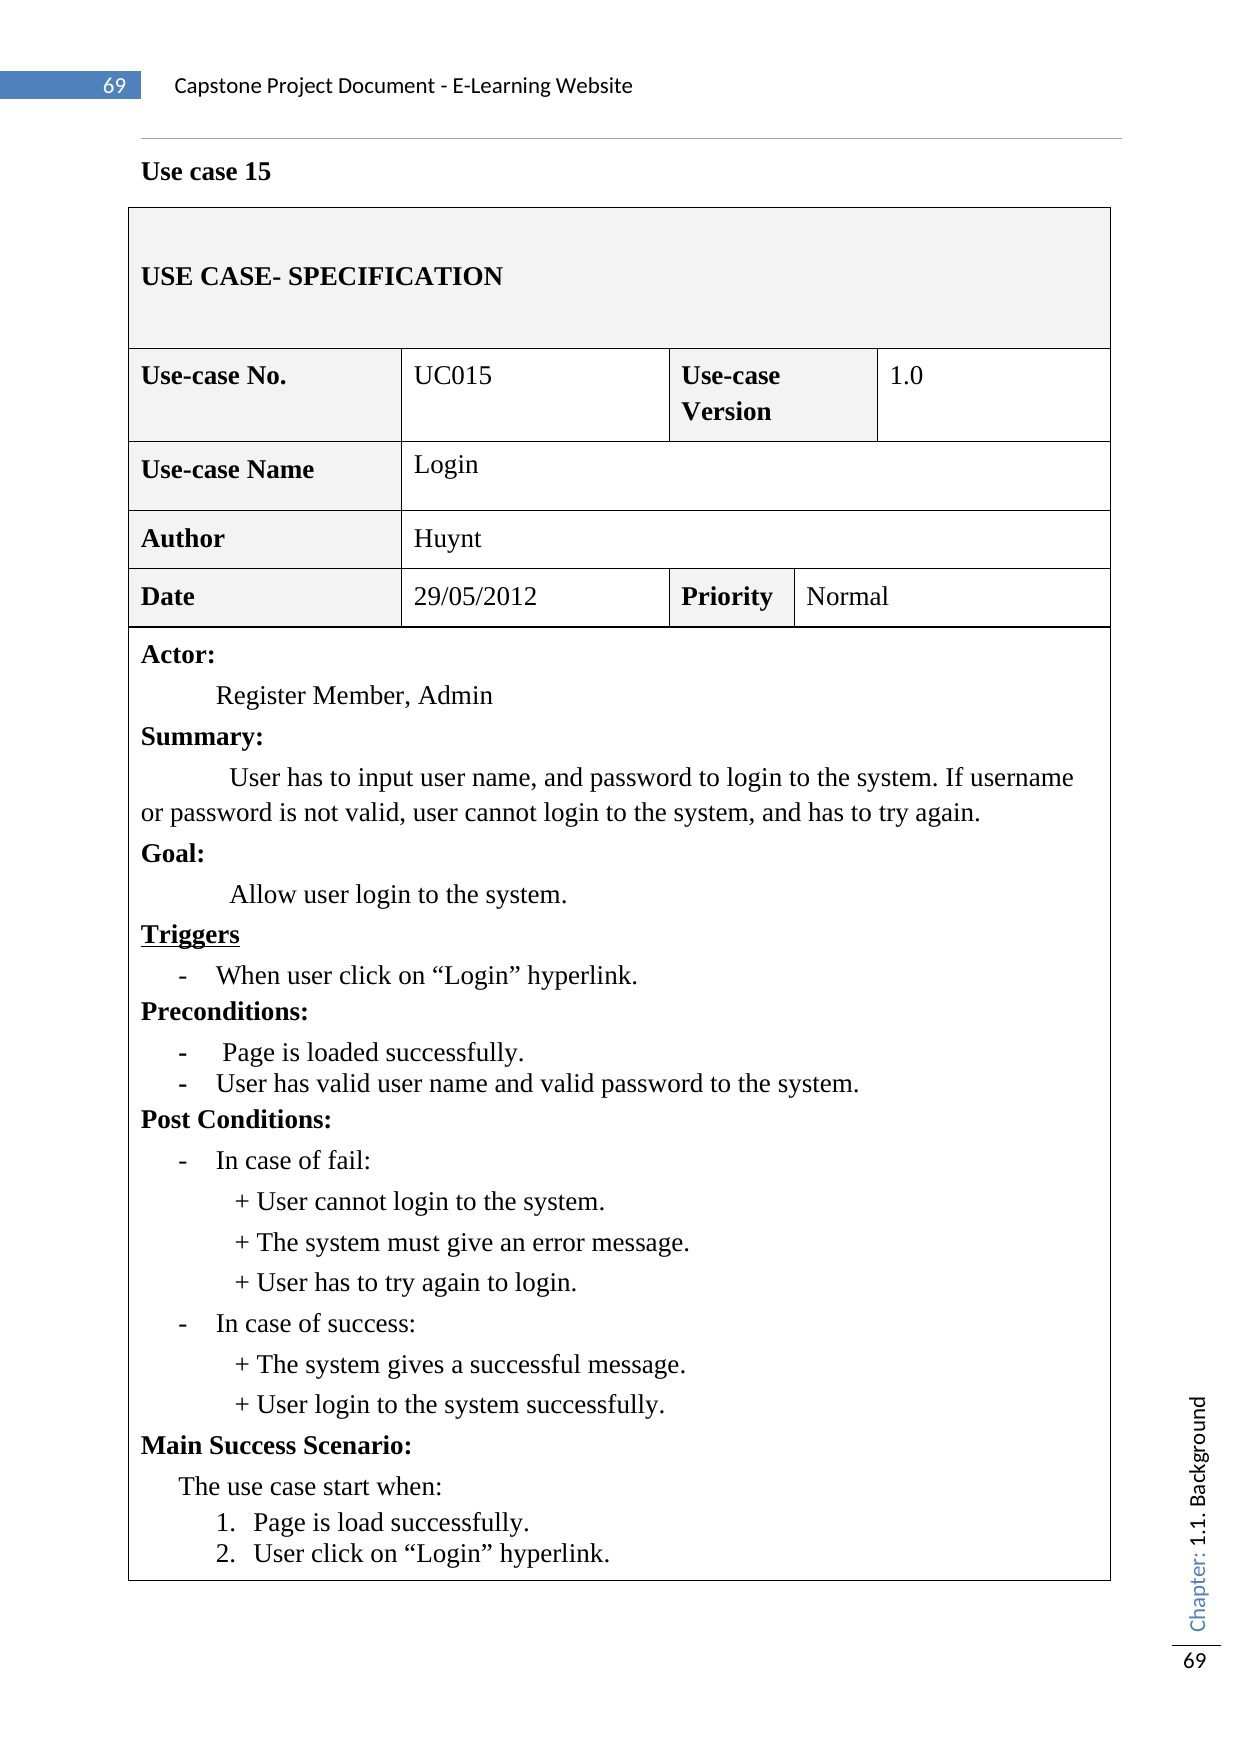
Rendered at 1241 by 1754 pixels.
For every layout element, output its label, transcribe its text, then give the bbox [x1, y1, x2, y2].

table_cell Author [129, 511, 401, 568]
table_cell Use-case Name [129, 442, 401, 510]
table_cell Date [129, 569, 401, 626]
table_cell Use-case Version [670, 349, 877, 441]
table_cell UC015 [402, 349, 669, 441]
table_cell Use-case No. [129, 349, 401, 441]
table_header USE CASE- SPECIFICATION [129, 208, 1110, 347]
text Use case 15 [141, 155, 1122, 187]
table_cell Huynt [402, 511, 1110, 568]
table_cell 1.0 [878, 349, 1110, 441]
table_cell Login [402, 442, 1110, 510]
table_cell Normal [795, 569, 1110, 626]
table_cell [129, 628, 1110, 1579]
table_cell 29/05/2012 [402, 569, 669, 626]
table_cell Priority [670, 569, 794, 626]
